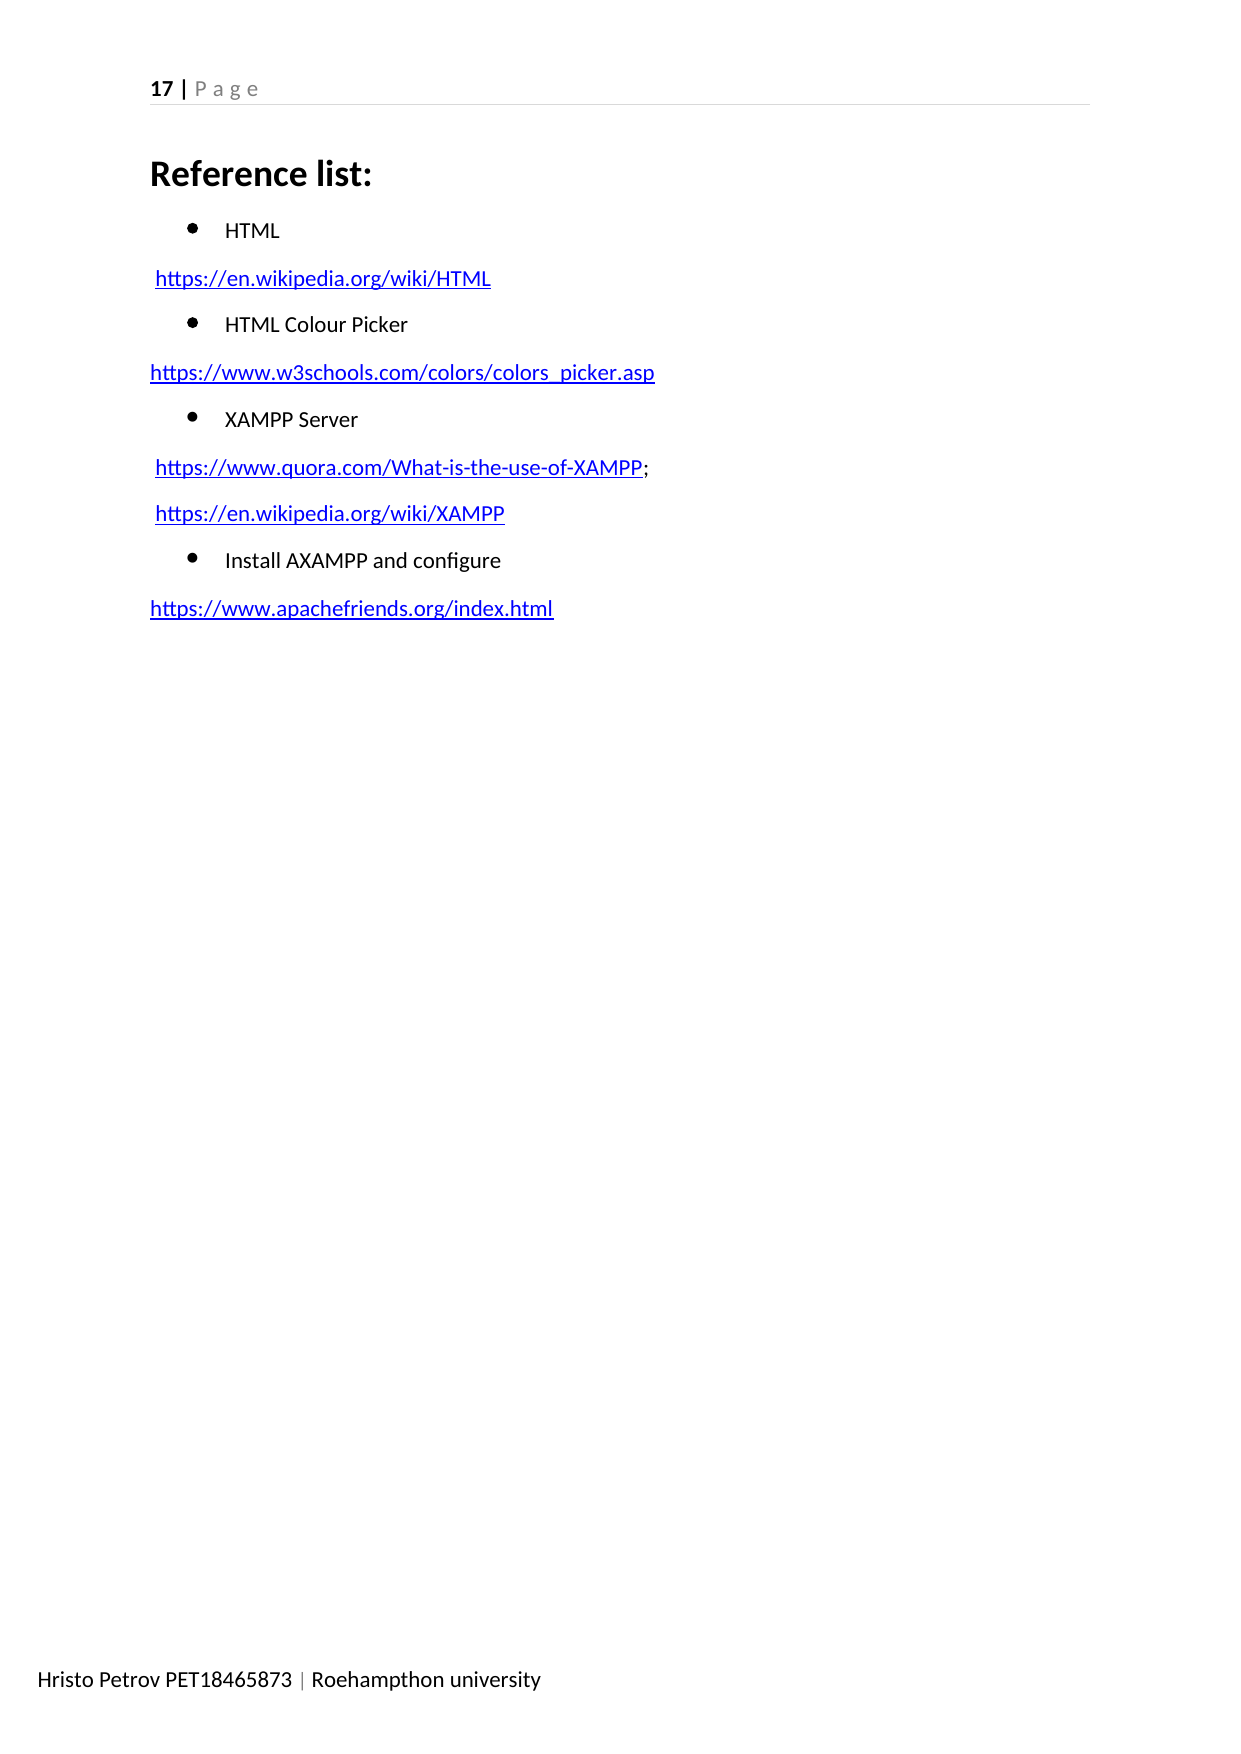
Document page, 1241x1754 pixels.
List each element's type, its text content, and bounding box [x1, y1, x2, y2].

list HTML [187, 216, 1090, 245]
list Install AXAMPP and configure [187, 546, 1090, 575]
text Reference list: [150, 150, 1090, 196]
text https://www.quora.com/What-is-the-use-of-XAMPP; [150, 453, 1090, 481]
text https://en.wikipedia.org/wiki/XAMPP [150, 499, 1090, 528]
list XAMPP Server [187, 405, 1090, 434]
text https://www.w3schools.com/colors/colors_picker.asp [150, 358, 1090, 386]
list HTML Colour Picker [187, 311, 1090, 339]
text https://www.apachefriends.org/index.html [150, 594, 1090, 622]
text https://en.wikipedia.org/wiki/HTML [150, 264, 1090, 292]
